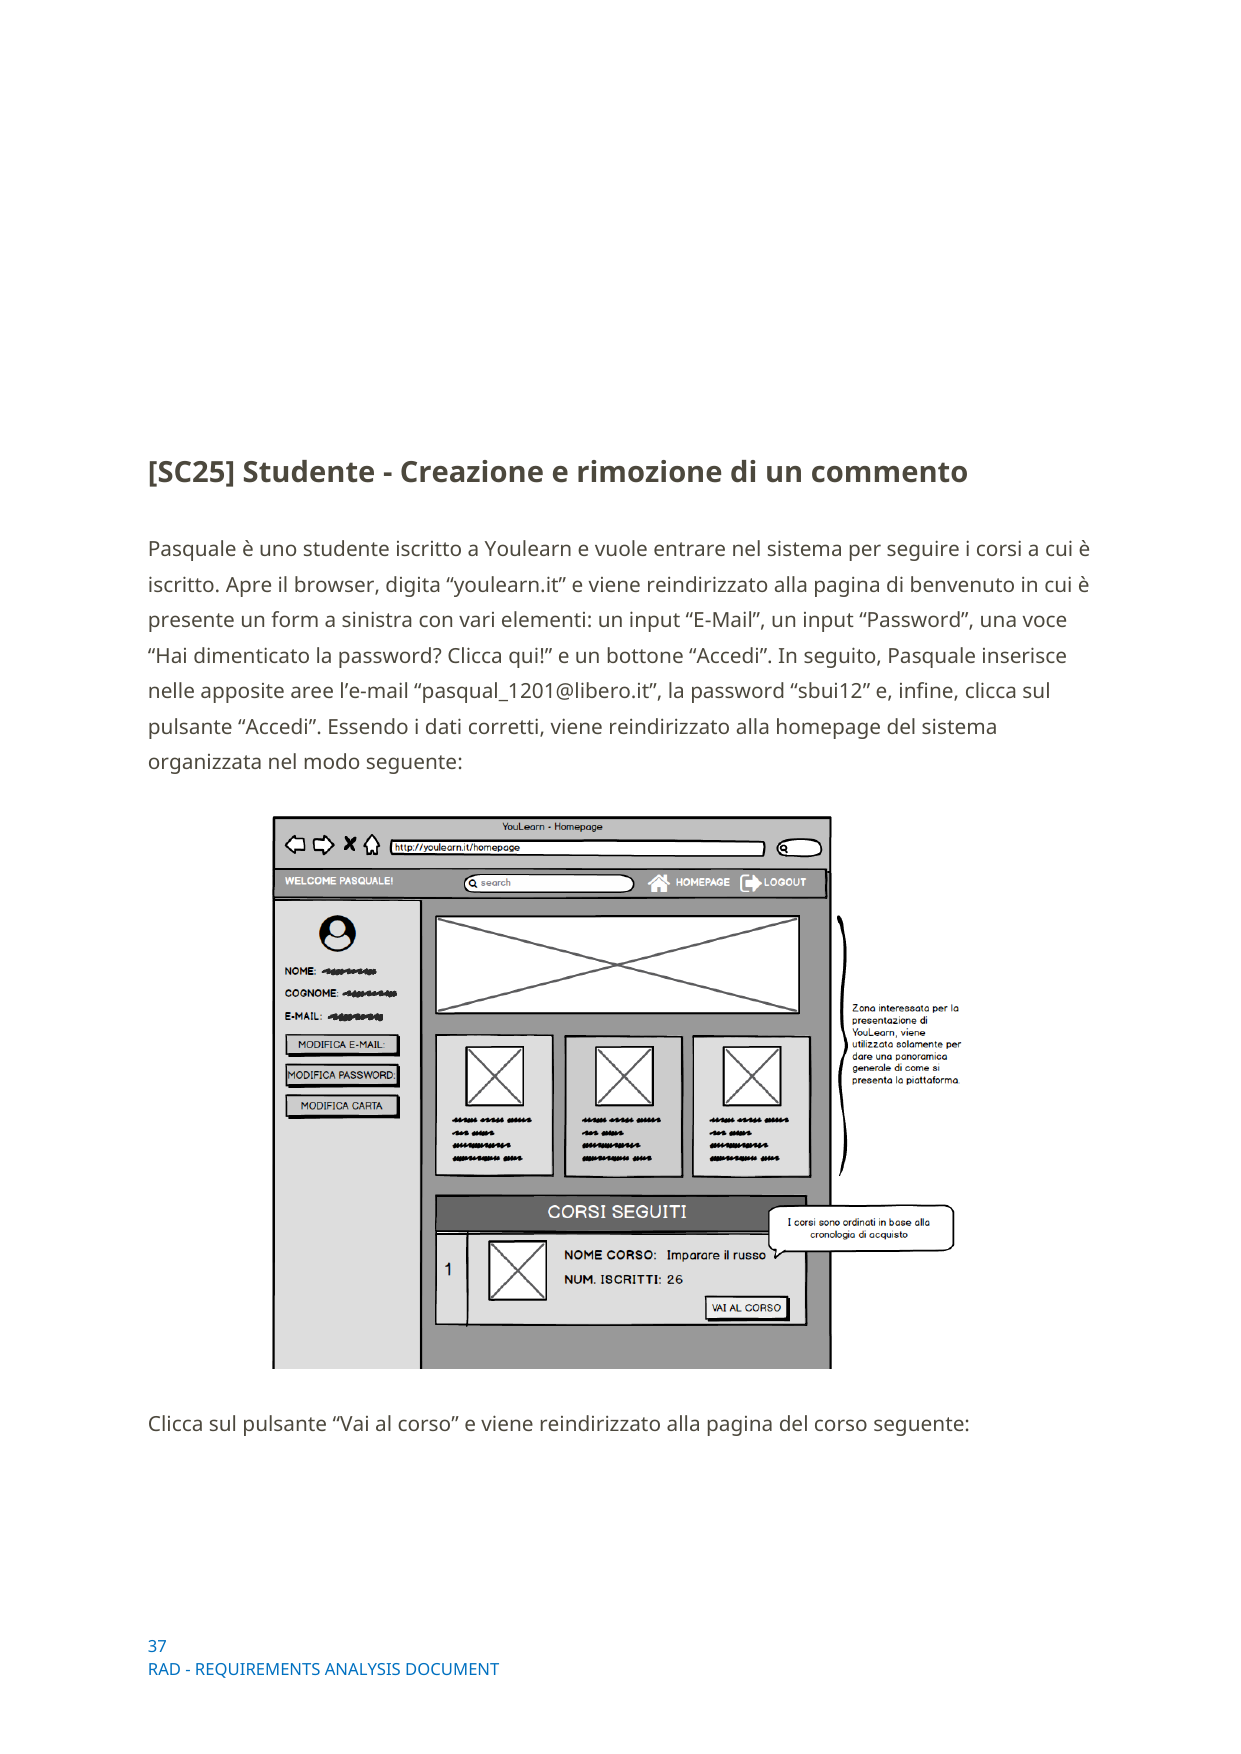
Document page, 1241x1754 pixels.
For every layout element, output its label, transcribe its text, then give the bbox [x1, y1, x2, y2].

picture [272, 816, 968, 1369]
text Pasquale è uno studente iscritto a Youlearn e vuole entrare nel sistema per seguire i corsi a cui è iscritto. Apre il browser, digita “youlearn.it” e viene reindirizzato alla pagina di benvenuto in cui è presente un form a sinistra con vari elementi: un input “E-Mail”, un input “Password”, una voce “Hai dimenticato la password? Clicca qui!” e un bottone “Accedi”. In seguito, Pasquale inserisce nelle apposite aree l’e-mail “pasqual_1201@libero.it”, la password “sbui12” e, infine, clicca sul pulsante “Accedi”. Essendo i dati corretti, viene reindirizzato alla homepage del sistema organizzata nel modo seguente: [148, 534, 1092, 776]
text Clicca sul pulsante “Vai al corso” e viene reindirizzato alla pagina del corso seguente: [148, 1409, 1092, 1438]
text [SC25] Studente - Creazione e rimozione di un commento [148, 451, 1092, 491]
